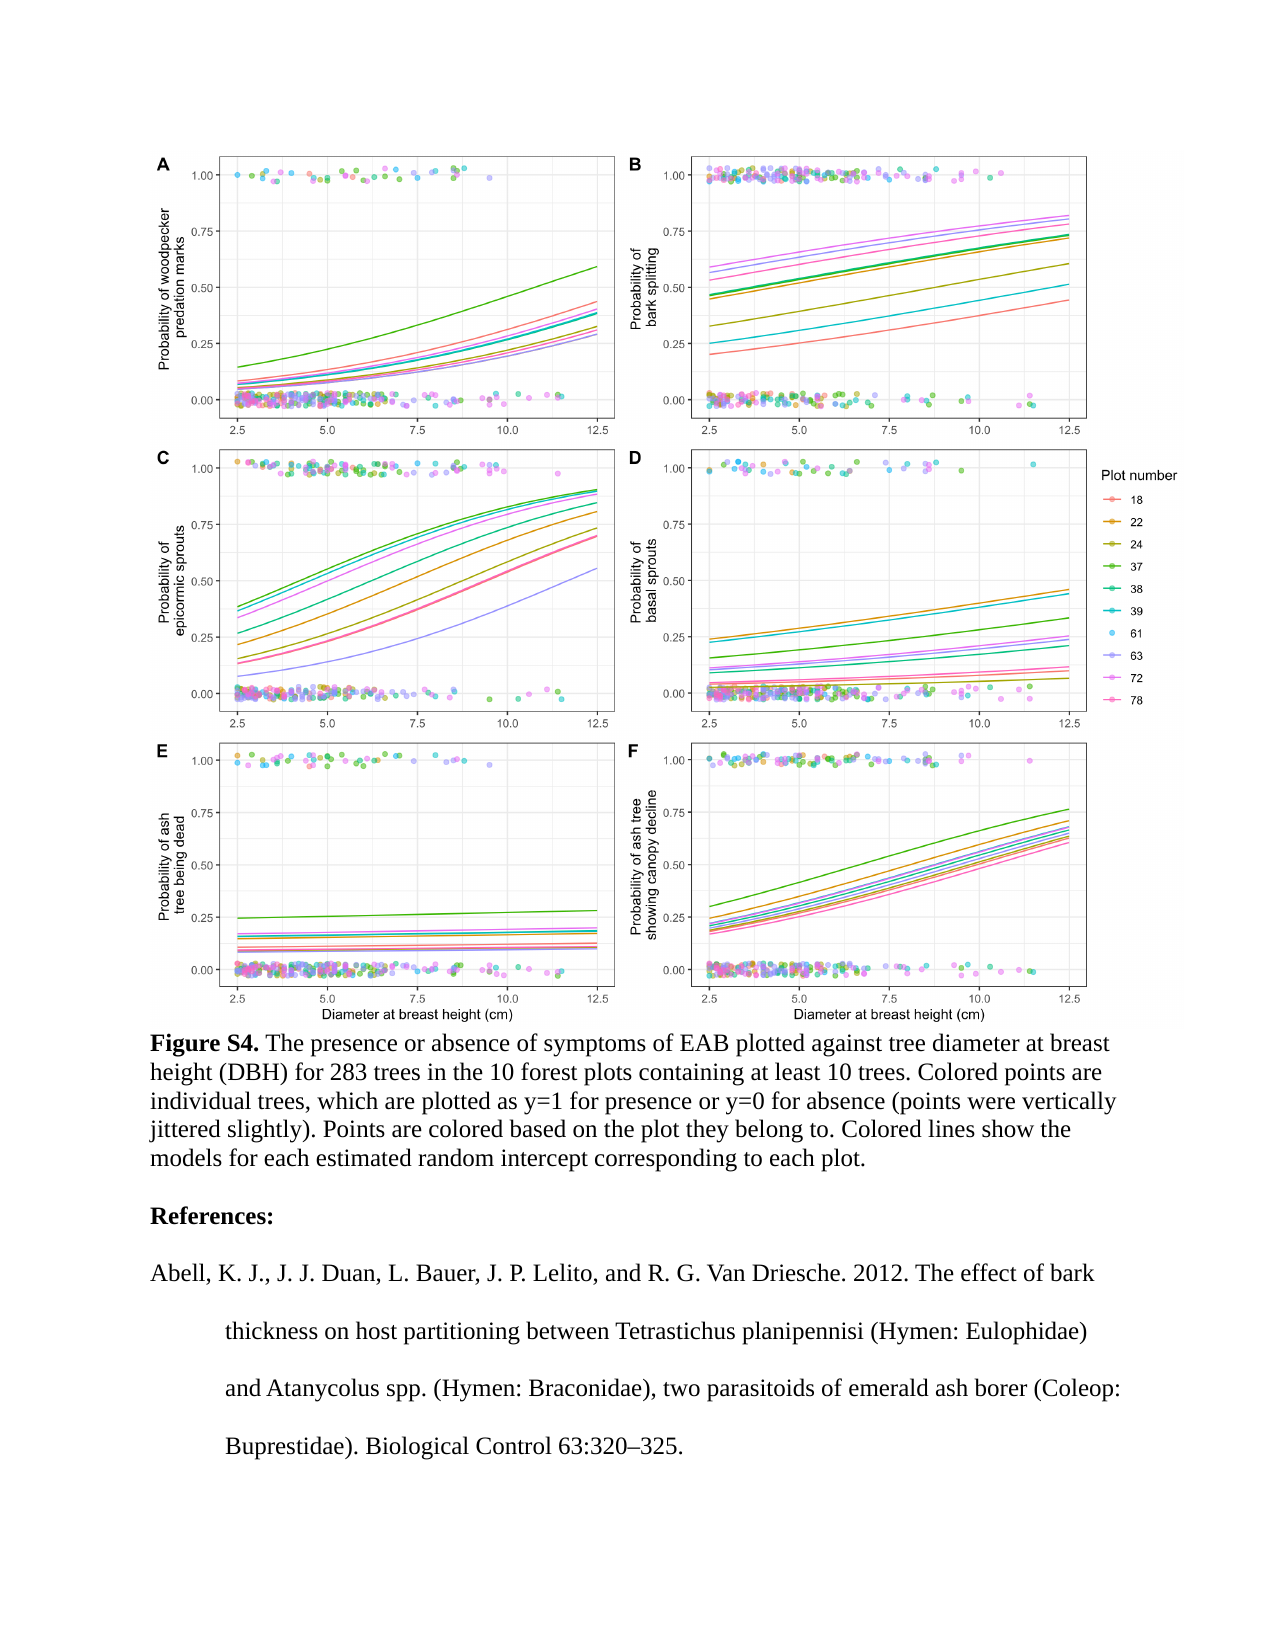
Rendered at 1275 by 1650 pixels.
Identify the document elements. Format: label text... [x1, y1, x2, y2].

text References: [150, 1201, 1125, 1229]
picture [150, 150, 1184, 1029]
text Figure S4. The presence or absence of symptoms of EAB plotted against tree diameter at breast height (DBH) for 283 trees in the 10 forest plots containing at least 10 trees. Colored points are individual trees, which are plotted as y=1 for presence or y=0 for absence (points were vertically jittered slightly). Points are colored based on the plot they belong to. Colored lines show the models for each estimated random intercept corresponding to each plot. [150, 1029, 1125, 1172]
text Abell, K. J., J. J. Duan, L. Bauer, J. P. Lelito, and R. G. Van Driesche. 2012. The effect of bark thickness on host partitioning between Tetrastichus planipennisi (Hymen: Eulophidae) and Atanycolus spp. (Hymen: Braconidae), two parasitoids of emerald ash borer (Coleop: Buprestidae). Biological Control 63:320–325. [150, 1258, 1125, 1459]
